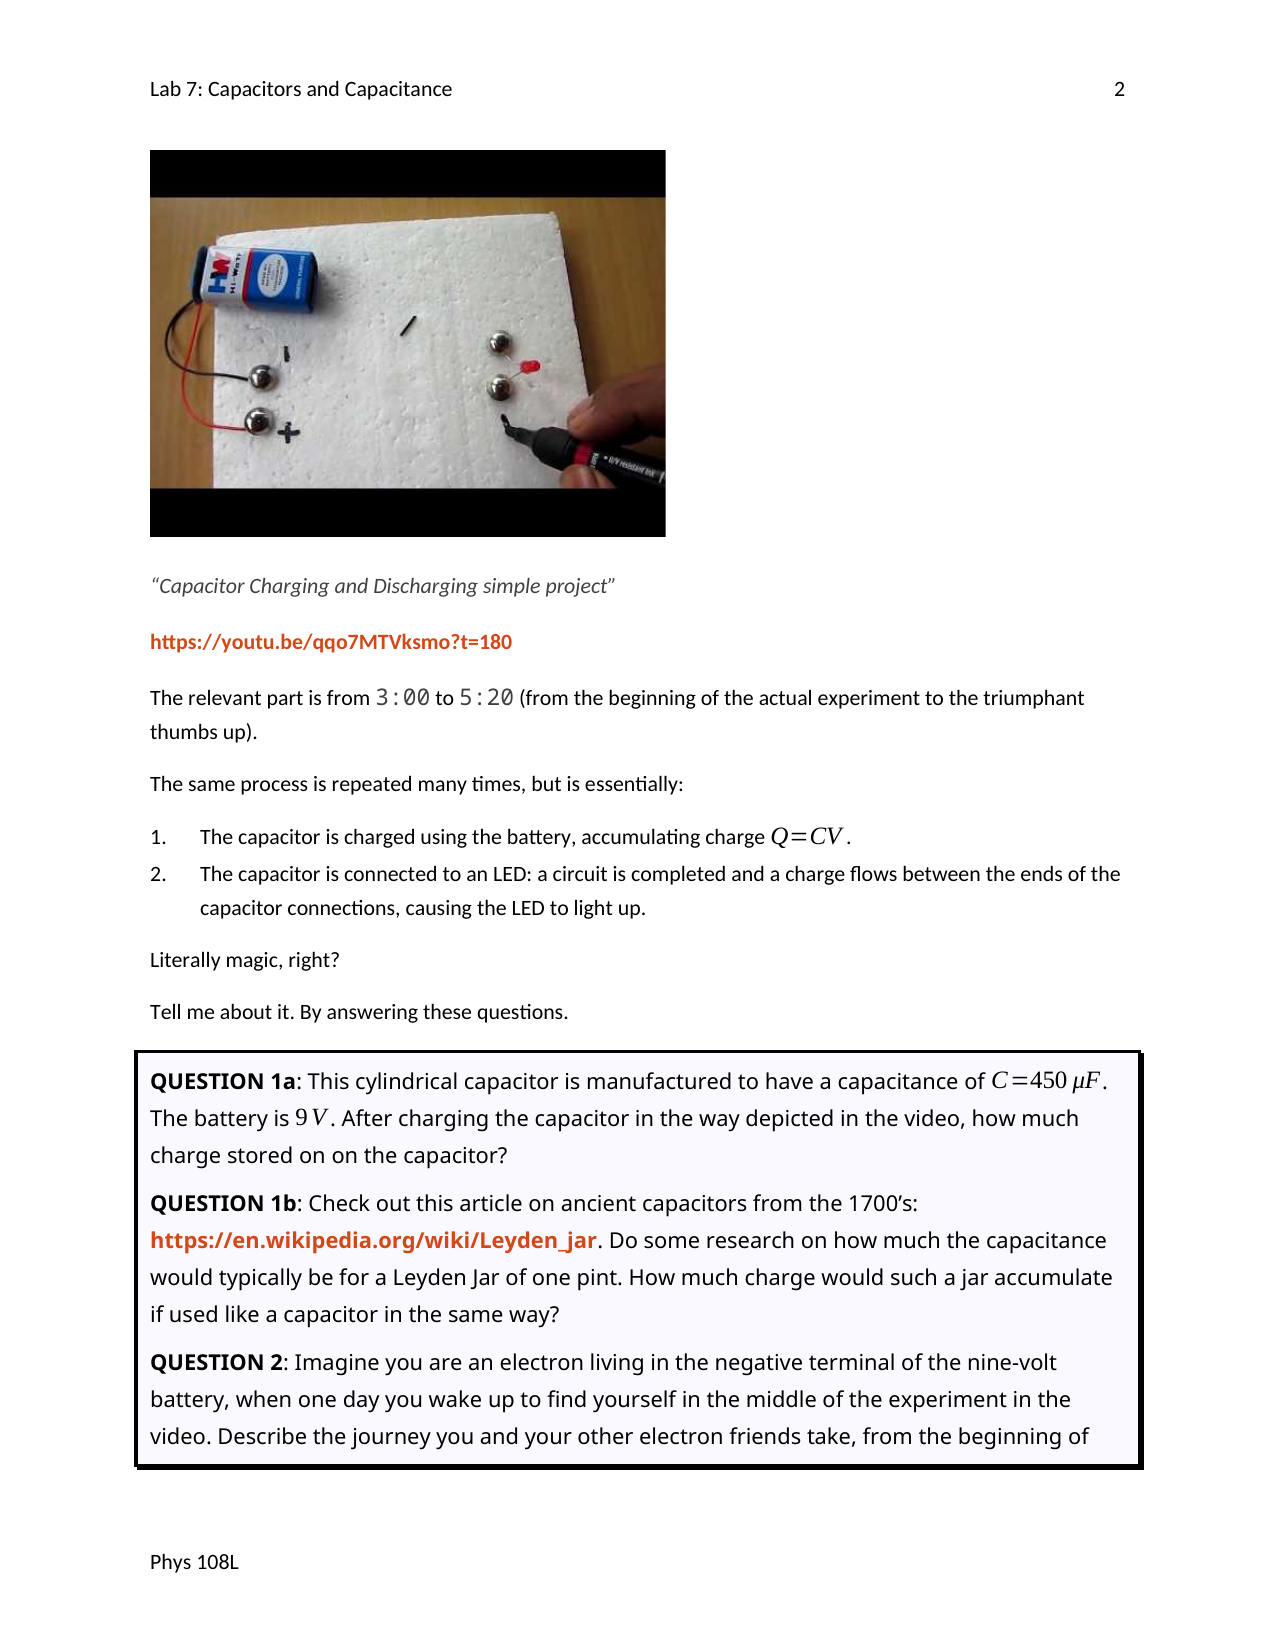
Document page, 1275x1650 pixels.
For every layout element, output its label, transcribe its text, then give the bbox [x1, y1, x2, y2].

text https://youtu.be/qqo7MTVksmo?t=180 [150, 628, 1125, 655]
list The capacitor is charged using the battery, accumulating charge . [150, 822, 1125, 850]
picture [150, 150, 666, 537]
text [138, 1331, 1138, 1464]
text QUESTION 1a: This cylindrical capacitor is manufactured to have a capacitance of . The battery is . After charging the capacitor in the way depicted in the video, how much charge stored on on the capacitor? [138, 1053, 1138, 1170]
list The capacitor is connected to an LED: a circuit is completed and a charge flows between the ends of the capacitor connections, causing the LED to light up. [150, 861, 1125, 921]
text Tell me about it. By answering these questions. [150, 998, 1125, 1025]
text Literally magic, right? [150, 946, 1125, 973]
text The relevant part is from 3:00 to 5:20 (from the beginning of the actual experiment to the triumphant thumbs up). [150, 680, 1125, 745]
text QUESTION 1b: Check out this article on ancient capacitors from the 1700’s: https://en.wikipedia.org/wiki/Leyden_jar. Do some research on how much the capacitance would typically be for a Leyden Jar of one pint. How much charge would such a jar accumulate if used like a capacitor in the same way? [138, 1172, 1138, 1329]
text The same process is repeated many times, but is essentially: [150, 770, 1125, 797]
text “Capacitor Charging and Discharging simple project” [150, 572, 1125, 599]
